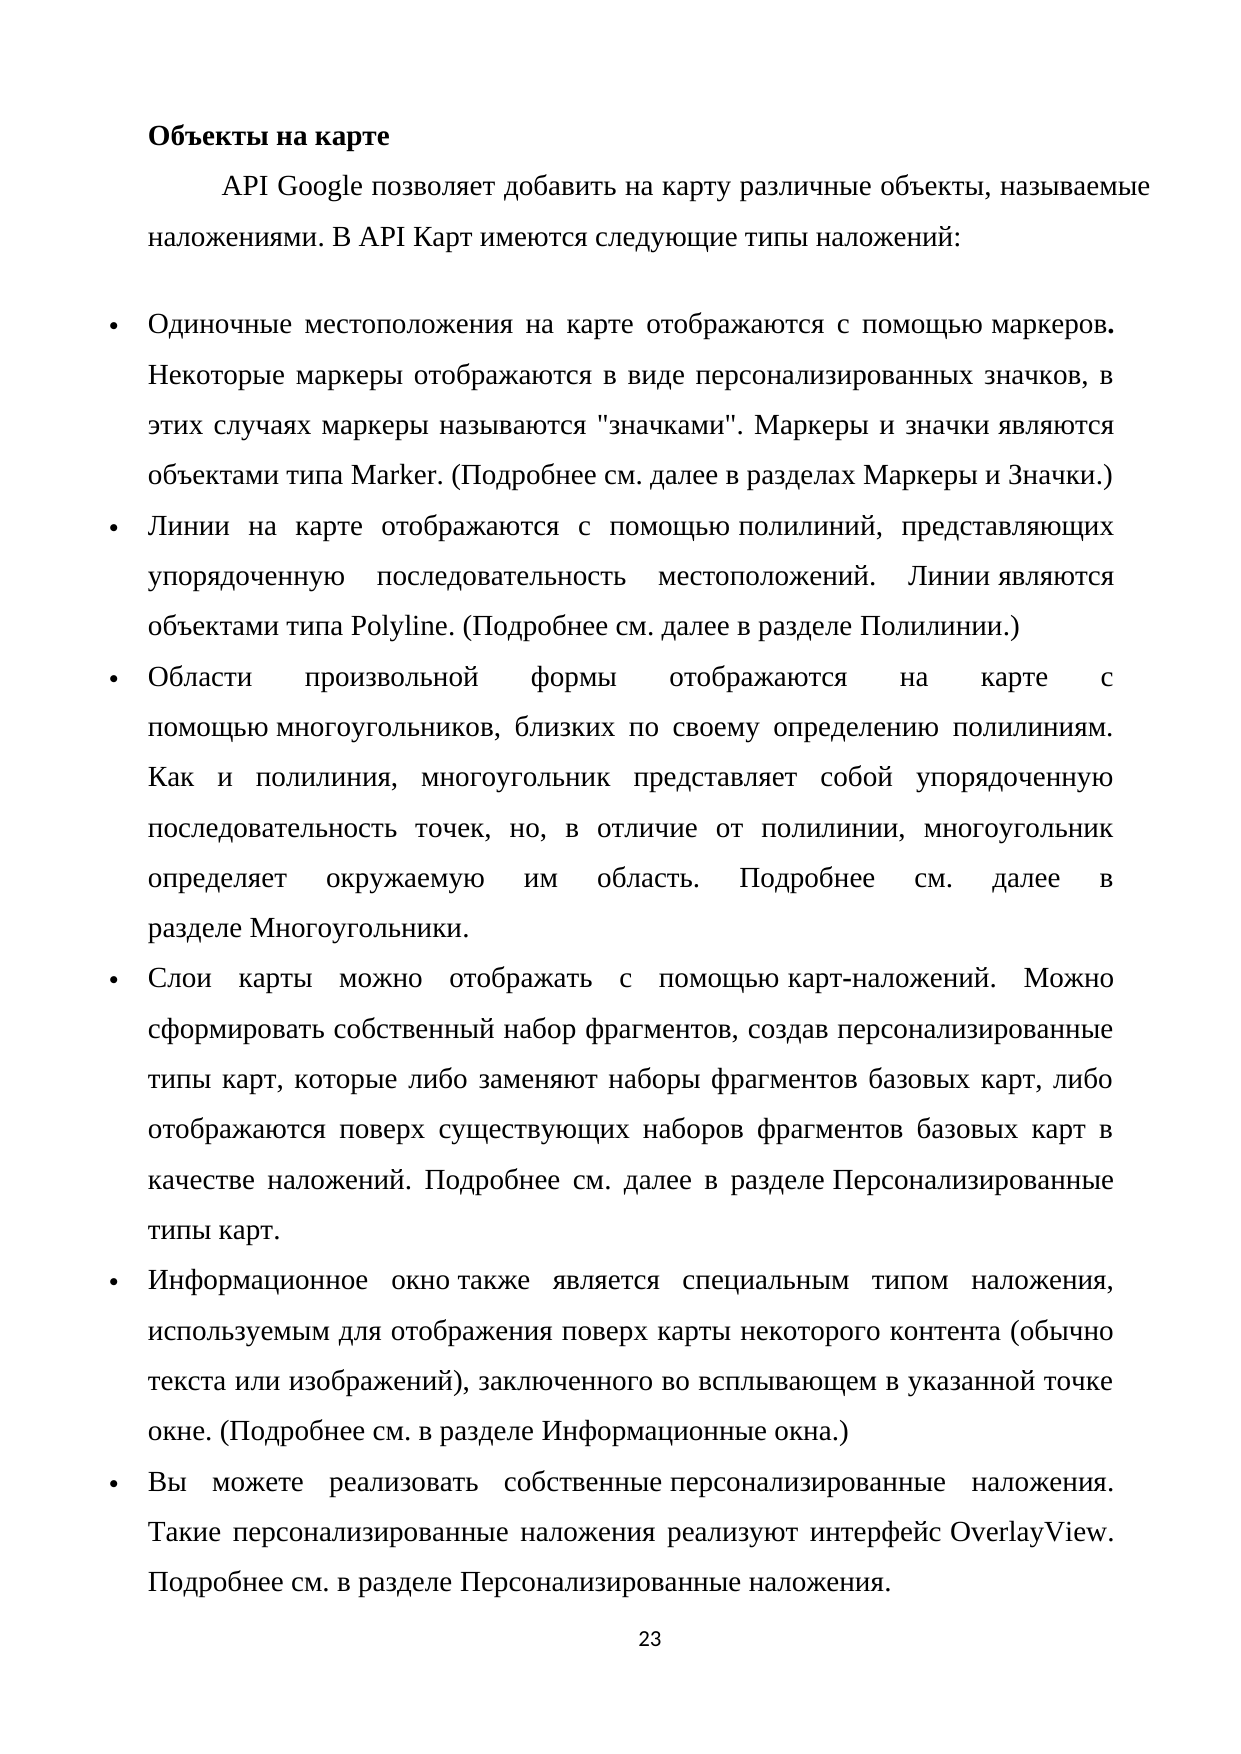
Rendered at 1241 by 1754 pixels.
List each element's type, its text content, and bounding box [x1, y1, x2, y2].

list Линии на карте отображаются с помощью полилиний, представляющих упорядоченную последовательность местоположений. Линии являются объектами типа Polyline. (Подробнее см. далее в разделе Полилинии.) [110, 508, 1114, 642]
list Слои карты можно отображать с помощью карт-наложений. Можно сформировать собственный набор фрагментов, создав персонализированные типы карт, которые либо заменяют наборы фрагментов базовых карт, либо отображаются поверх существующих наборов фрагментов базовых карт в качестве наложений. Подробнее см. далее в разделе Персонализированные типы карт. [110, 961, 1114, 1246]
list Области произвольной формы отображаются на карте с помощью многоугольников, близких по своему определению полилиниям. Как и полилиния, многоугольник представляет собой упорядоченную последовательность точек, но, в отличие от полилинии, многоугольник определяет окружаемую им область. Подробнее см. далее в разделе Многоугольники. [110, 659, 1114, 944]
list Одиночные местоположения на карте отображаются с помощью маркеров. Некоторые маркеры отображаются в виде персонализированных значков, в этих случаях маркеры называются "значками". Маркеры и значки являются объектами типа Marker. (Подробнее см. далее в разделах Маркеры и Значки.) [110, 307, 1114, 491]
list Вы можете реализовать собственные персонализированные наложения. Такие персонализированные наложения реализуют интерфейс OverlayView. Подробнее см. в разделе Персонализированные наложения. [110, 1464, 1114, 1598]
text API Google позволяет добавить на карту различные объекты, называемые наложениями. В API Карт имеются следующие типы наложений: [148, 168, 1152, 252]
text Объекты на карте [148, 118, 1152, 152]
list Информационное окно также является специальным типом наложения, используемым для отображения поверх карты некоторого контента (обычно текста или изображений), заключенного во всплывающем в указанной точке окне. (Подробнее см. в разделе Информационные окна.) [110, 1262, 1114, 1447]
